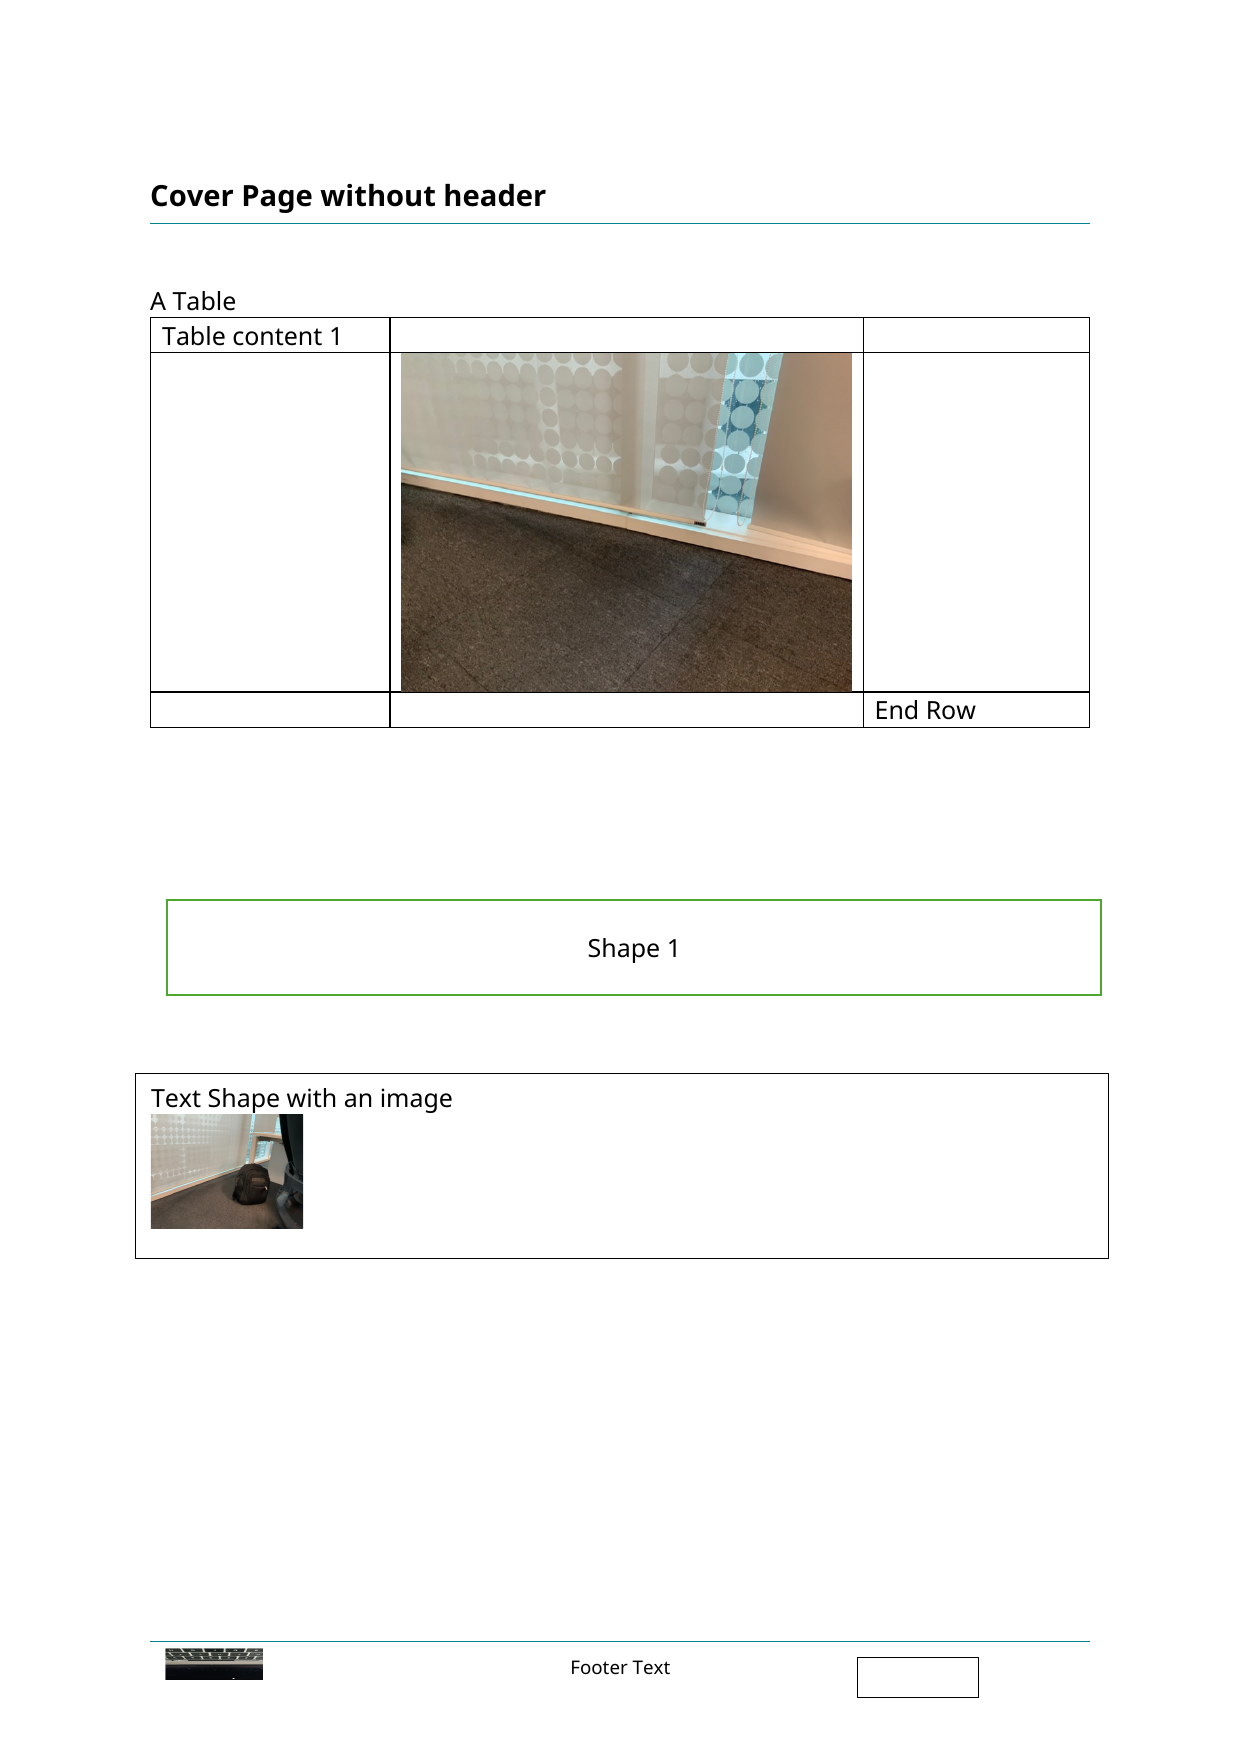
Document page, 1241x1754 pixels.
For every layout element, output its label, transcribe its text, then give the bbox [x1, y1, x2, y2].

table_header [391, 318, 863, 352]
picture [150, 1114, 304, 1229]
table_cell [864, 353, 1089, 691]
table_header Table content 1 [151, 318, 389, 352]
table_cell [391, 353, 401, 691]
text A Table [150, 283, 1090, 317]
picture [166, 1649, 263, 1680]
table_cell End Row [864, 693, 1089, 727]
table_header [864, 318, 1089, 352]
picture [401, 353, 852, 692]
table_cell [151, 353, 389, 691]
table_cell [852, 353, 863, 691]
table_cell [391, 693, 863, 727]
subtitle Cover Page without header [150, 175, 1090, 223]
table_cell [151, 693, 389, 727]
